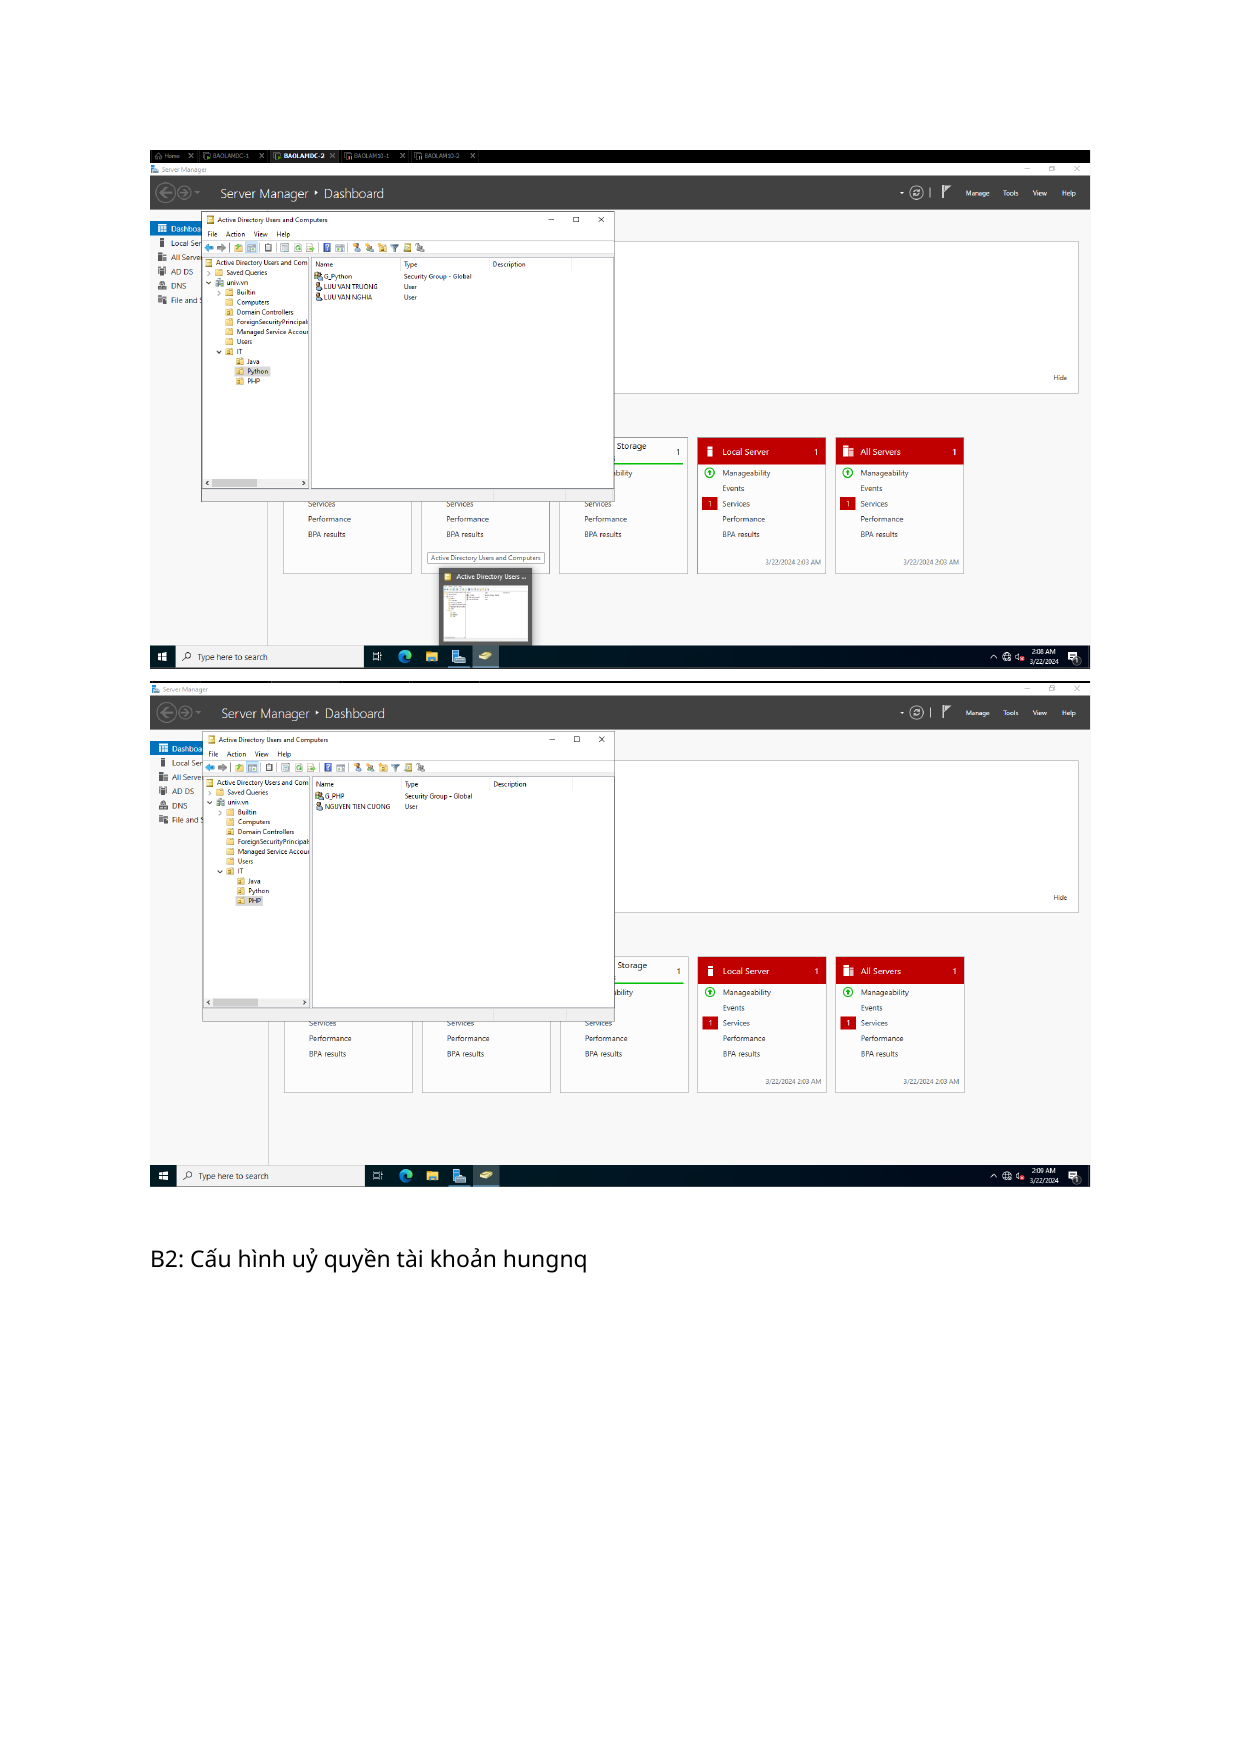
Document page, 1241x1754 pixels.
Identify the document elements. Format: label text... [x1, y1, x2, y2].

text B2: Cấu hình uỷ quyền tài khoản hungnq [150, 1243, 1090, 1274]
picture [150, 681, 1091, 1187]
picture [150, 150, 1091, 669]
